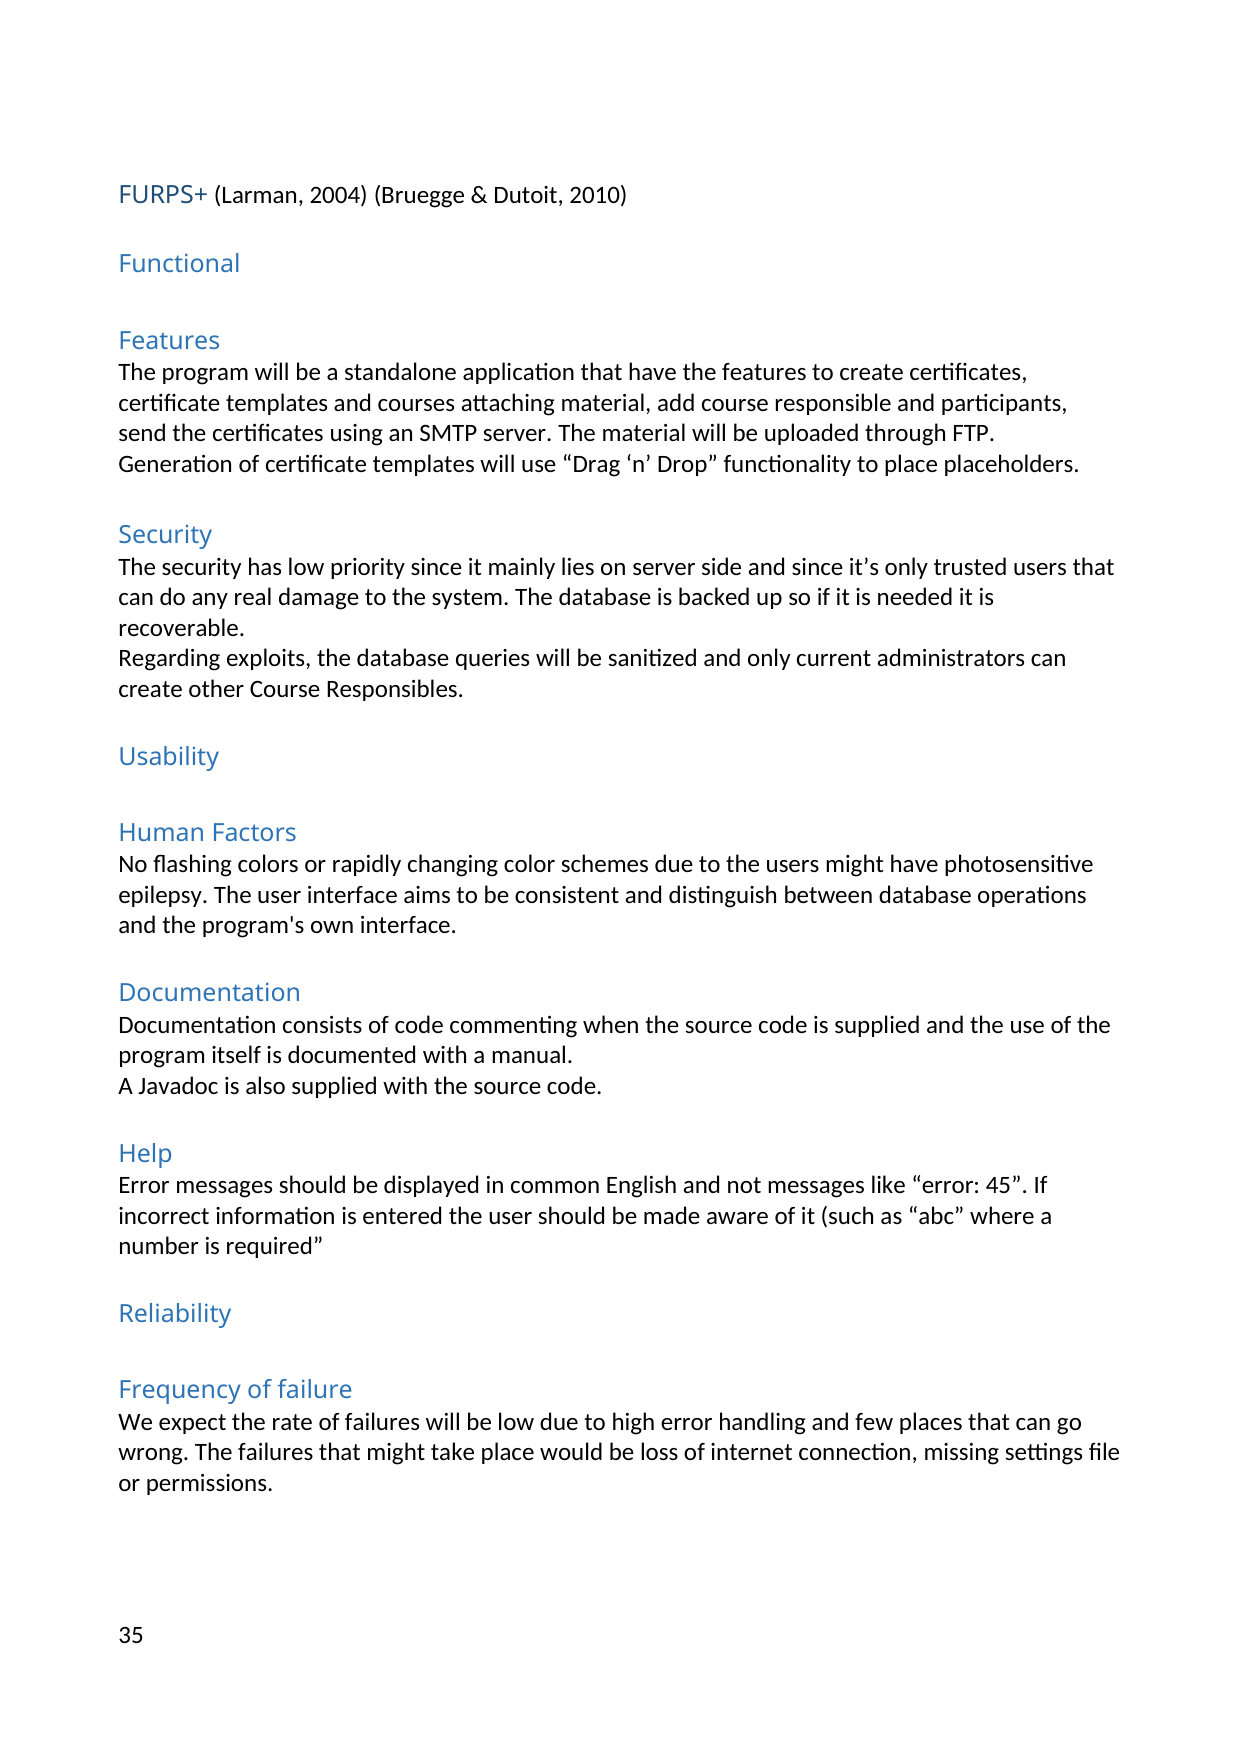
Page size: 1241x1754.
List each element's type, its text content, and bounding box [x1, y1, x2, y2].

text A Javadoc is also supplied with the source code. [118, 1070, 1122, 1101]
text Error messages should be displayed in common English and not messages like “error: 45”. If incorrect information is entered the user should be made aware of it (such as “abc” where a number is required” [118, 1169, 1122, 1261]
text No flashing colors or rapidly changing color schemes due to the users might have photosensitive epilepsy. The user interface aims to be consistent and distinguish between database operations and the program's own interface. [118, 849, 1122, 940]
subtitle Frequency of failure [118, 1372, 1122, 1406]
text The security has low priority since it mainly lies on server side and since it’s only trusted users that can do any real damage to the system. The database is backed up so if it is needed it is recoverable. [118, 551, 1122, 642]
text The program will be a standalone application that have the features to create certificates, certificate templates and courses attaching material, add course responsible and participants, send the certificates using an SMTP server. The material will be uploaded through FTP. [118, 356, 1122, 448]
subtitle Human Factors [118, 814, 1122, 849]
subtitle Reliability [118, 1296, 1122, 1329]
subtitle Functional [118, 246, 1122, 280]
subtitle Usability [118, 738, 1122, 772]
text Regarding exploits, the database queries will be sanitized and only current administrators can create other Course Responsibles. [118, 642, 1122, 703]
text We expect the rate of failures will be low due to high error handling and few places that can go wrong. The failures that might take place would be loss of internet connection, missing settings file or permissions. [118, 1406, 1122, 1498]
subtitle Features [118, 322, 1122, 356]
text Generation of certificate templates will use “Drag ‘n’ Drop” functionality to place placeholders. [118, 448, 1122, 478]
subtitle Documentation [118, 975, 1122, 1009]
subtitle Security [118, 517, 1122, 551]
text FURPS+ [118, 177, 1122, 211]
text Documentation consists of code commenting when the source code is supplied and the use of the program itself is documented with a manual. [118, 1009, 1122, 1070]
subtitle Help [118, 1135, 1122, 1169]
